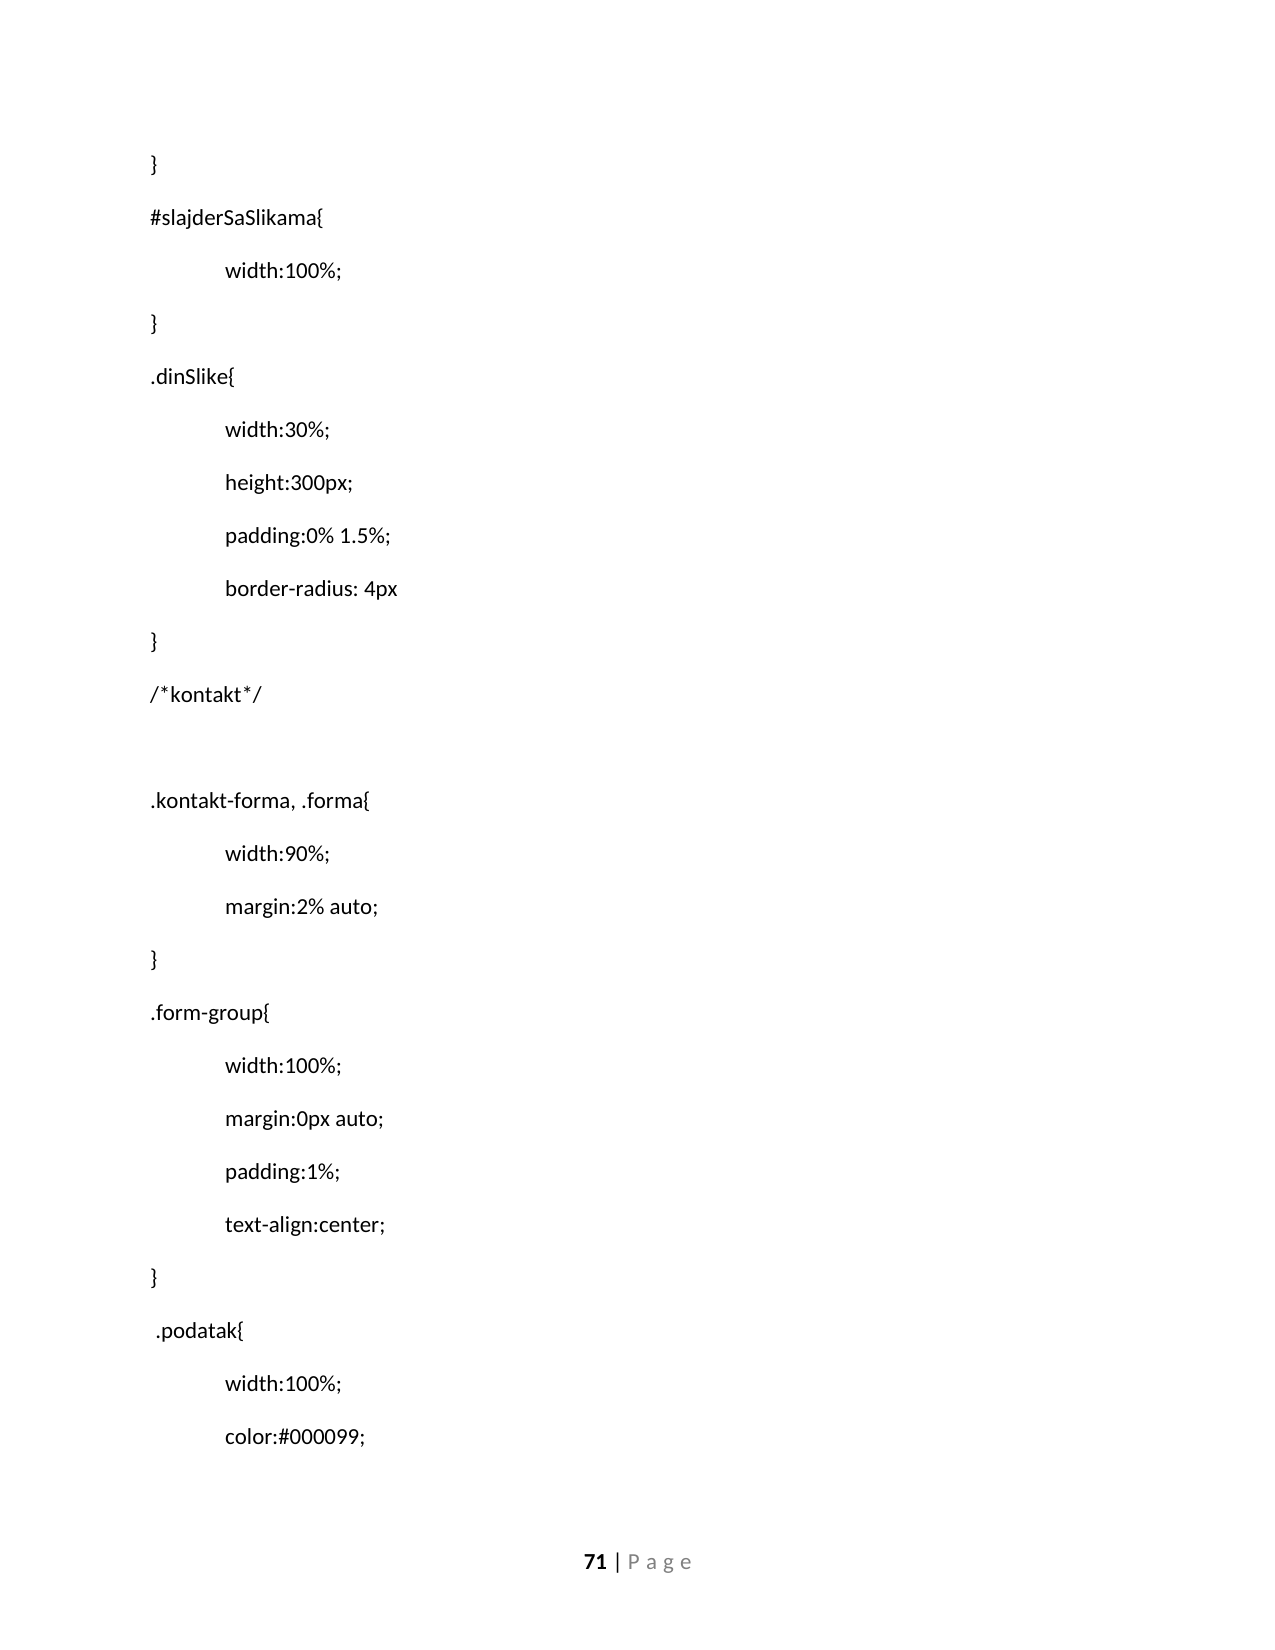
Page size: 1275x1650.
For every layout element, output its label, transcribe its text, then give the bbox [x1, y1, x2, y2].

text height:300px; [150, 468, 1125, 496]
text width:100%; [150, 1051, 1125, 1079]
text margin:2% auto; [150, 892, 1125, 920]
text color:#000099; [150, 1422, 1125, 1451]
text /*kontakt*/ [150, 680, 1125, 708]
text width:90%; [150, 839, 1125, 867]
text .kontakt-forma, .forma{ [150, 786, 1125, 814]
text width:100%; [150, 1369, 1125, 1397]
text .form-group{ [150, 998, 1125, 1026]
text } [150, 945, 1125, 973]
text width:100%; [150, 256, 1125, 284]
text width:30%; [150, 415, 1125, 443]
text .dinSlike{ [150, 362, 1125, 390]
text } [150, 627, 1125, 655]
text .podatak{ [150, 1316, 1125, 1344]
text } [150, 150, 1125, 178]
text #slajderSaSlikama{ [150, 203, 1125, 231]
text } [150, 309, 1125, 337]
text padding:1%; [150, 1157, 1125, 1185]
text padding:0% 1.5%; [150, 521, 1125, 549]
text } [150, 1263, 1125, 1291]
text text-align:center; [150, 1210, 1125, 1238]
text margin:0px auto; [150, 1104, 1125, 1132]
text border-radius: 4px [150, 574, 1125, 602]
